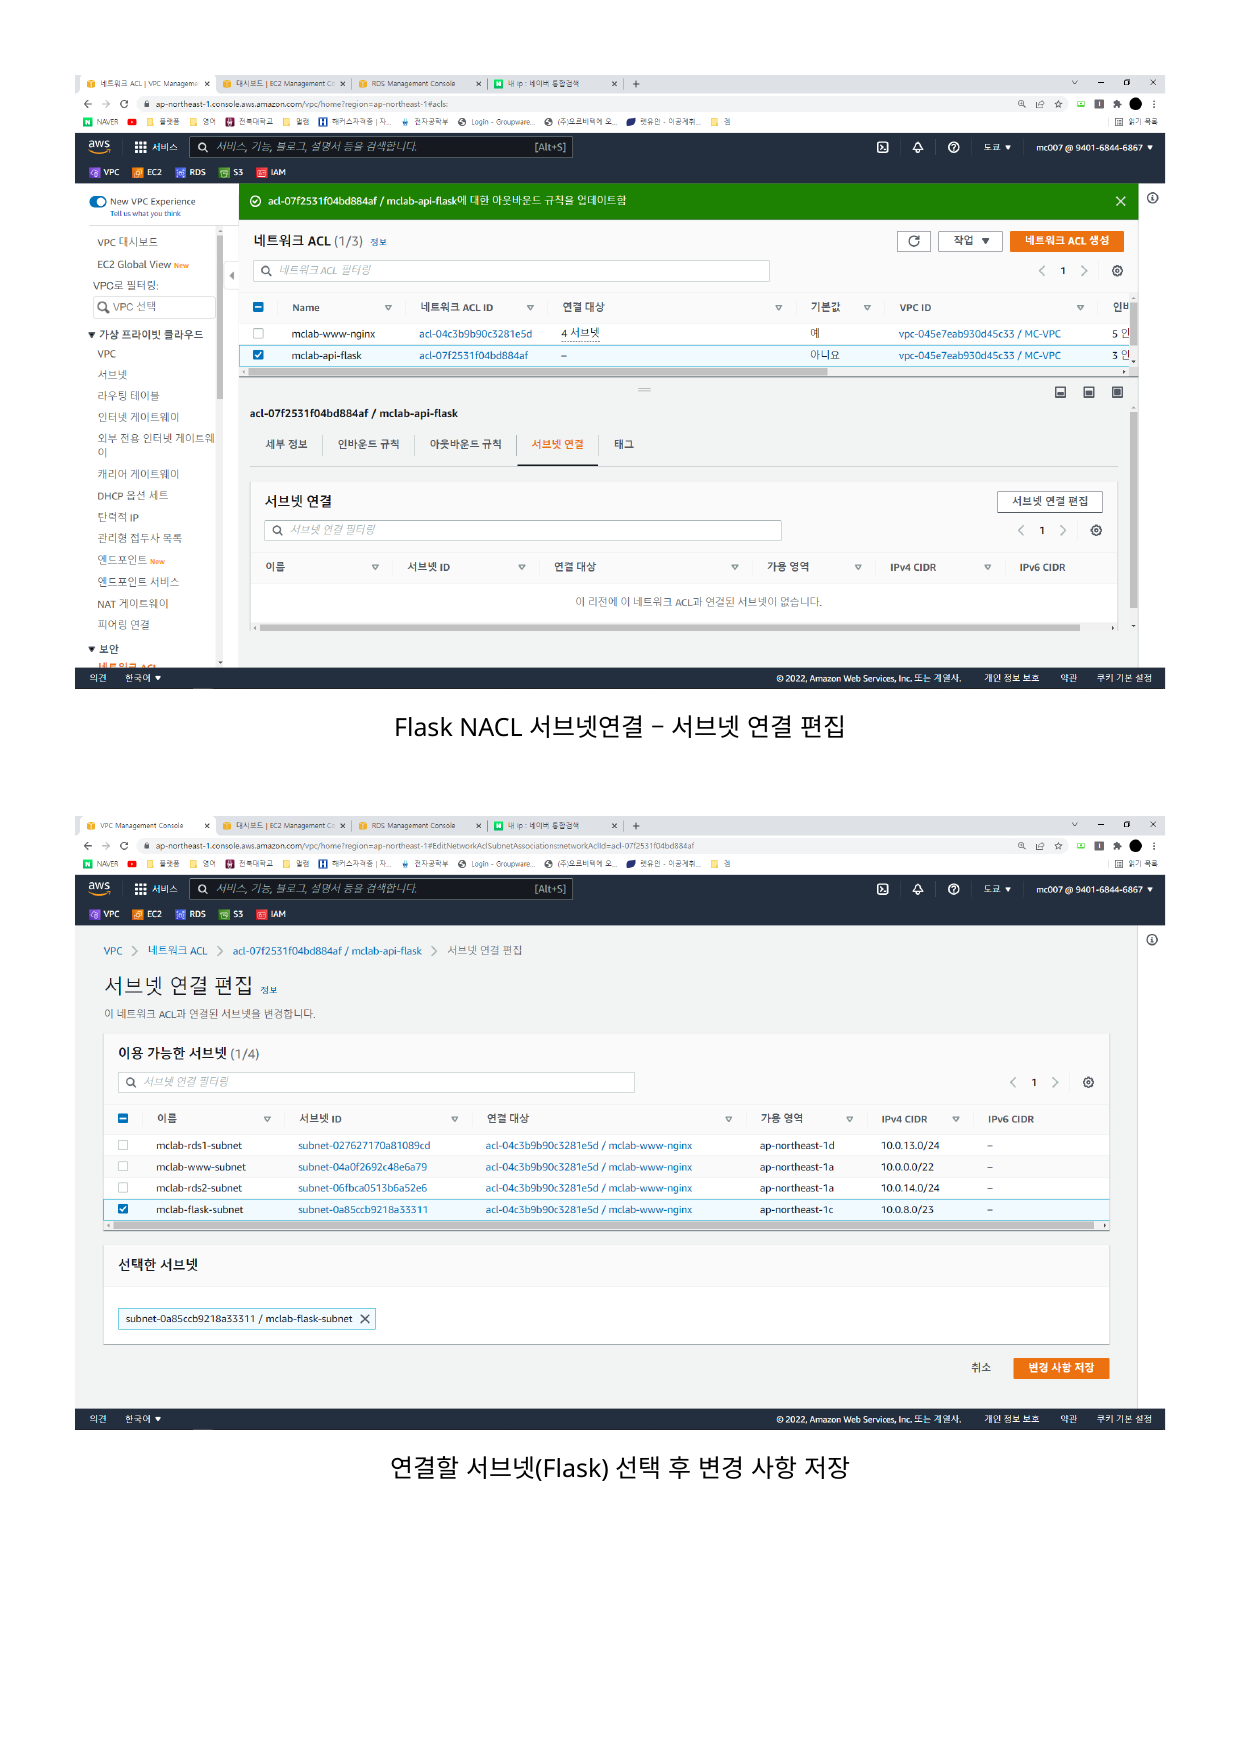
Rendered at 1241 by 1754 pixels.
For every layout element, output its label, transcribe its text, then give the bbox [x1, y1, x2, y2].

text Flask NACL 서브넷연결 – 서브넷 연결 편집 [75, 707, 1165, 743]
picture [75, 816, 1166, 1430]
text 연결할 서브넷(Flask) 선택 후 변경 사항 저장 [75, 1448, 1165, 1484]
picture [75, 75, 1166, 689]
